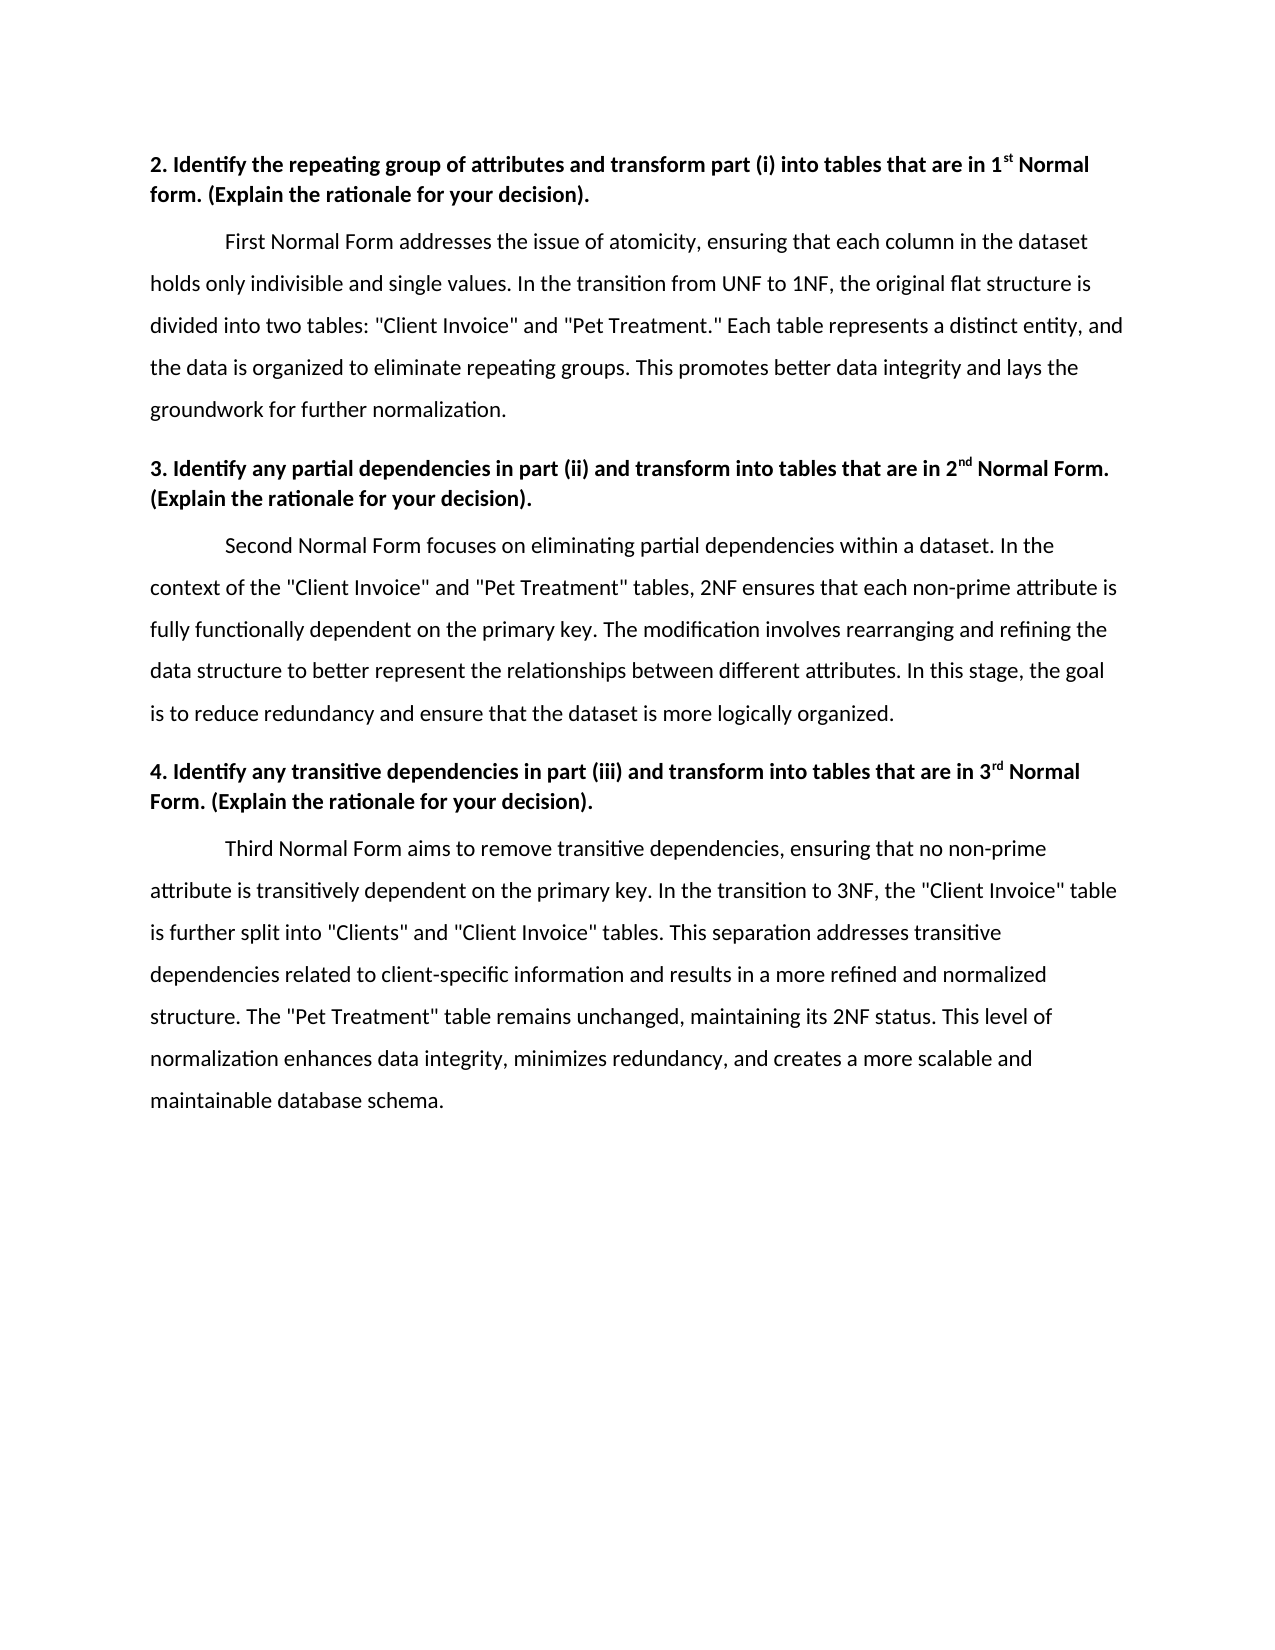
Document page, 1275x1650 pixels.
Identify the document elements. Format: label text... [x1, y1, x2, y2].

text Third Normal Form aims to remove transitive dependencies, ensuring that no non-prime attribute is transitively dependent on the primary key. In the transition to 3NF, the "Client Invoice" table is further split into "Clients" and "Client Invoice" tables. This separation addresses transitive dependencies related to client-specific information and results in a more refined and normalized structure. The "Pet Treatment" table remains unchanged, maintaining its 2NF status. This level of normalization enhances data integrity, minimizes redundancy, and creates a more scalable and maintainable database schema. [150, 834, 1125, 1114]
text First Normal Form addresses the issue of atomicity, ensuring that each column in the dataset holds only indivisible and single values. In the transition from UNF to 1NF, the original flat structure is divided into two tables: "Client Invoice" and "Pet Treatment." Each table represents a distinct entity, and the data is organized to eliminate repeating groups. This promotes better data integrity and lays the groundwork for further normalization. [150, 227, 1125, 423]
text 2. Identify the repeating group of attributes and transform part (i) into tables that are in 1st Normal form. (Explain the rationale for your decision). [150, 150, 1125, 208]
text Second Normal Form focuses on eliminating partial dependencies within a dataset. In the context of the "Client Invoice" and "Pet Treatment" tables, 2NF ensures that each non-prime attribute is fully functionally dependent on the primary key. The modification involves rearranging and refining the data structure to better represent the relationships between different attributes. In this stage, the goal is to reduce redundancy and ensure that the dataset is more logically organized. [150, 531, 1125, 727]
text 3. Identify any partial dependencies in part (ii) and transform into tables that are in 2nd Normal Form. (Explain the rationale for your decision). [150, 454, 1125, 512]
text 4. Identify any transitive dependencies in part (iii) and transform into tables that are in 3rd Normal Form. (Explain the rationale for your decision). [150, 757, 1125, 816]
